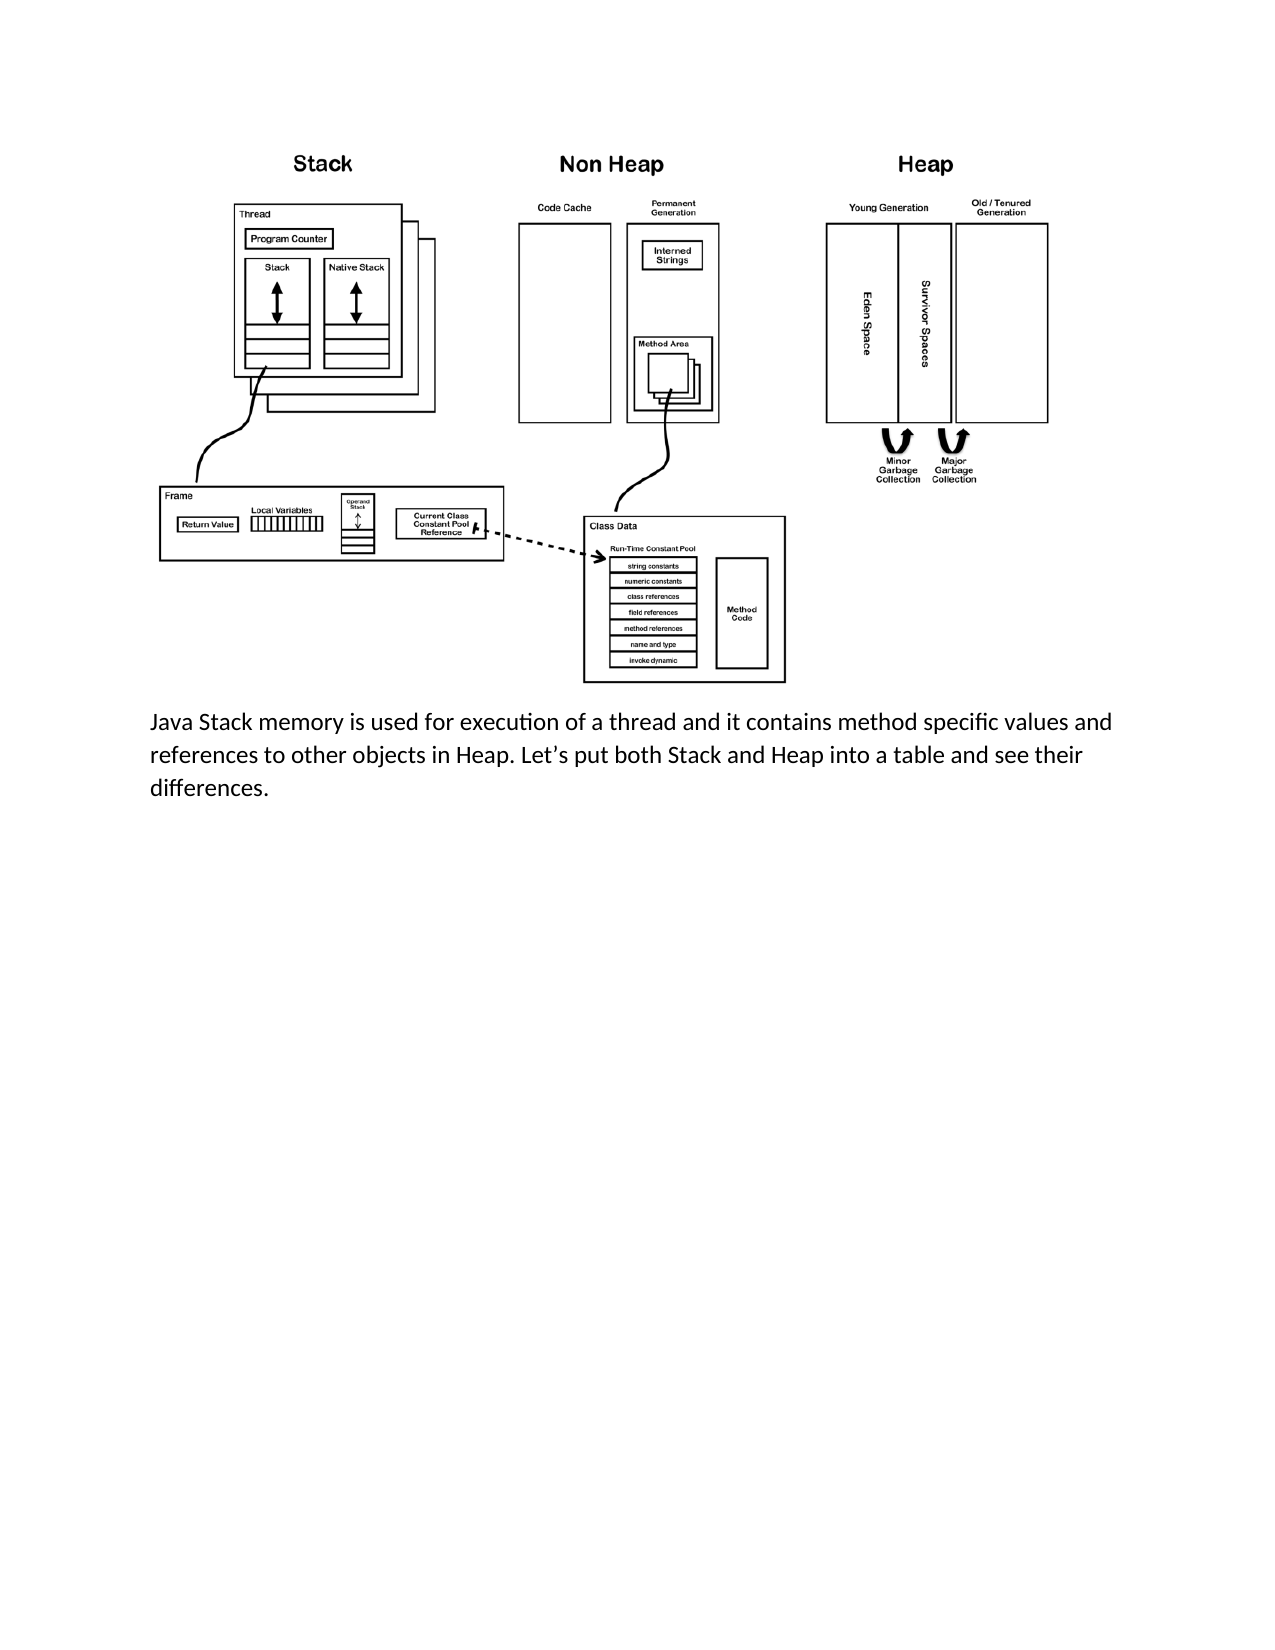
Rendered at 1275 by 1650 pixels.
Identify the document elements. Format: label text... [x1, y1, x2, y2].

picture [150, 150, 1056, 688]
text Java Stack memory is used for execution of a thread and it contains method specific values and references to other objects in Heap. Let’s put both Stack and Heap into a table and see their differences. [150, 706, 1125, 803]
